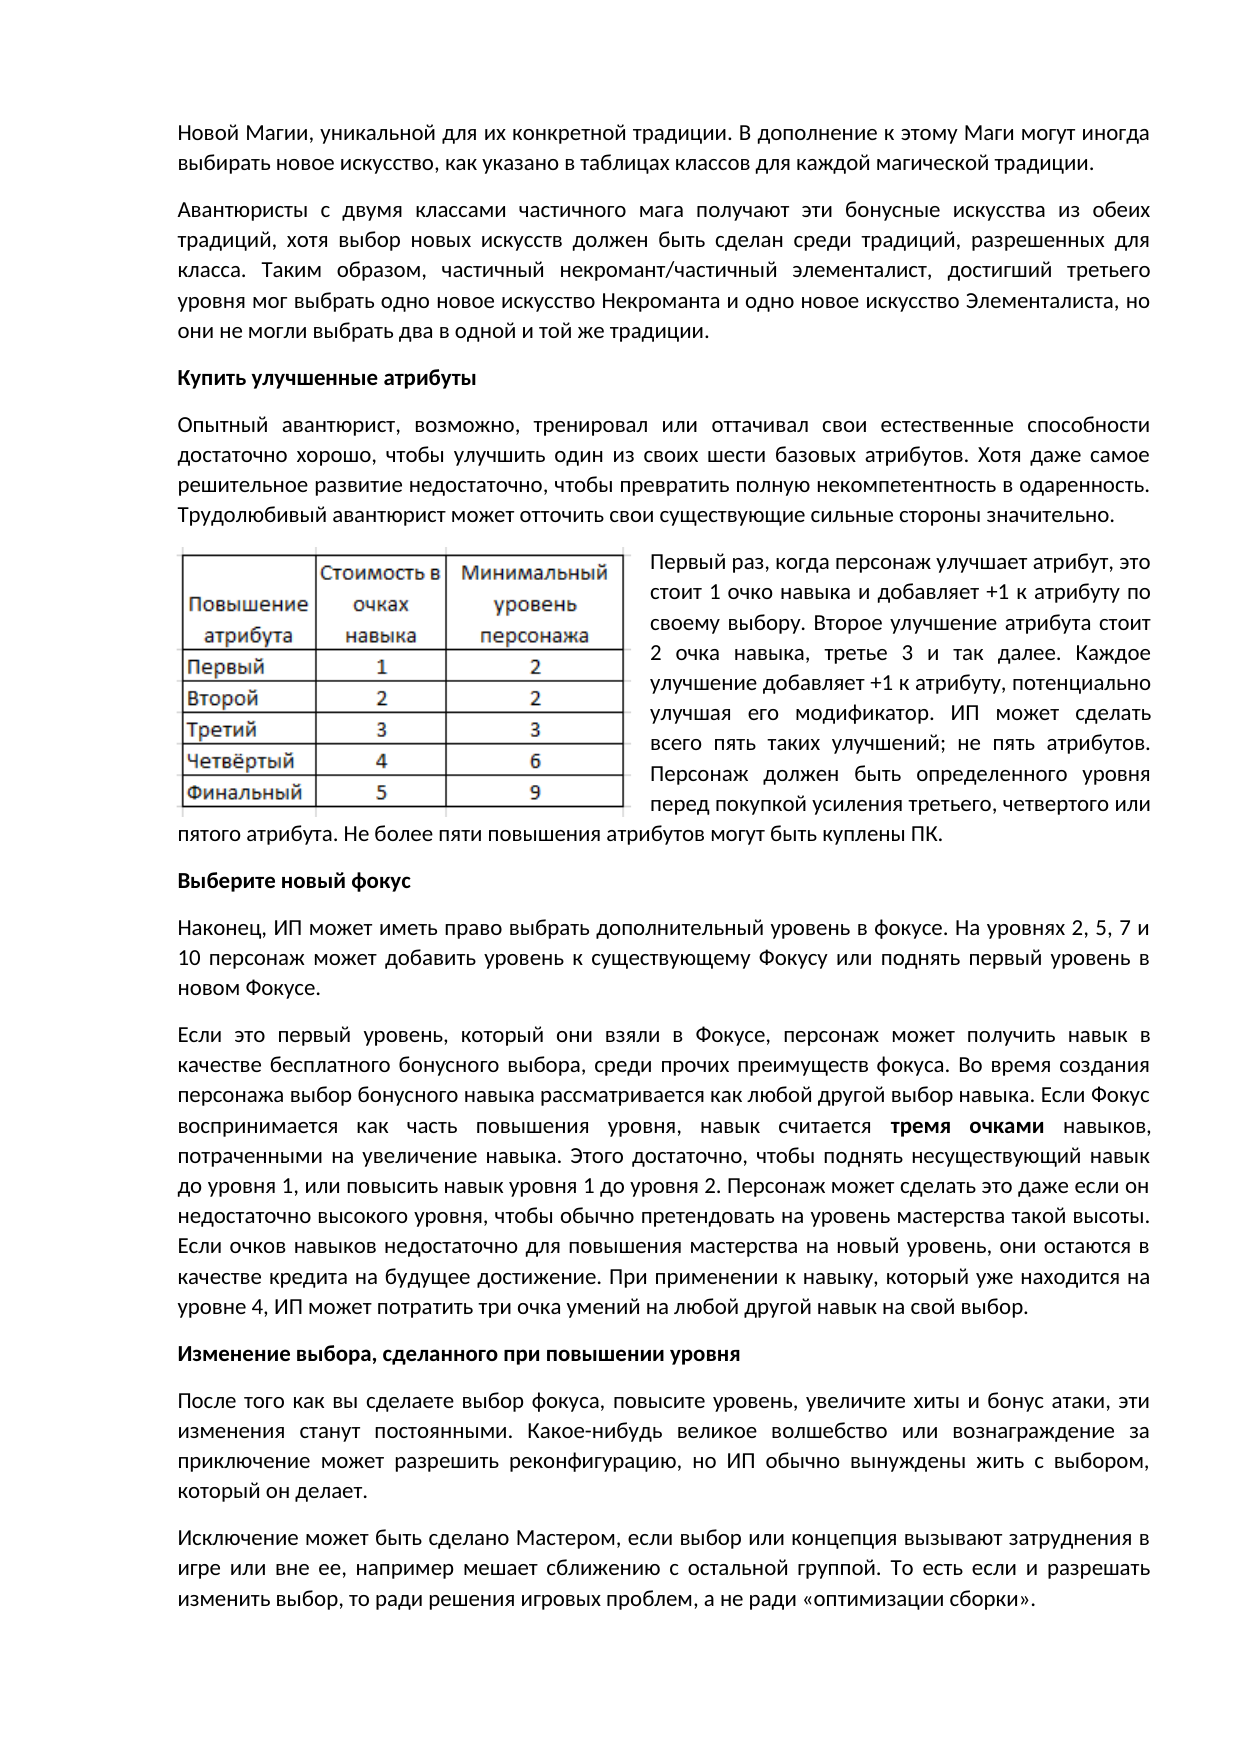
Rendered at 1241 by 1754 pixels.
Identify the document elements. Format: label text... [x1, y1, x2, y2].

text Исключение может быть сделано Мастером, если выбор или концепция вызывают затруднения в игре или вне ее, например мешает сближению с остальной группой. То есть если и разрешать изменить выбор, то ради решения игровых проблем, а не ради «оптимизации сборки». [177, 1523, 1152, 1612]
text Купить улучшенные атрибуты [177, 363, 1152, 391]
text Авантюристы с двумя классами частичного мага получают эти бонусные искусства из обеих традиций, хотя выбор новых искусств должен быть сделан среди традиций, разрешенных для класса. Таким образом, частичный некромант/частичный элементалист, достигший третьего уровня мог выбрать одно новое искусство Некроманта и одно новое искусство Элементалиста, но они не могли выбрать два в одной и той же традиции. [177, 195, 1152, 344]
text Выберите новый фокус [177, 866, 1152, 894]
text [177, 118, 1152, 176]
text Наконец, ИП может иметь право выбрать дополнительный уровень в фокусе. На уровнях 2, 5, 7 и 10 персонаж может добавить уровень к существующему Фокусу или поднять первый уровень в новом Фокусе. [177, 913, 1152, 1001]
picture [176, 547, 632, 817]
text Опытный авантюрист, возможно, тренировал или оттачивал свои естественные способности достаточно хорошо, чтобы улучшить один из своих шести базовых атрибутов. Хотя даже самое решительное развитие недостаточно, чтобы превратить полную некомпетентность в одаренность. Трудолюбивый авантюрист может отточить свои существующие сильные стороны значительно. [177, 410, 1152, 528]
text После того как вы сделаете выбор фокуса, повысите уровень, увеличите хиты и бонус атаки, эти изменения станут постоянными. Какое-нибудь великое волшебство или вознаграждение за приключение может разрешить реконфигурацию, но ИП обычно вынуждены жить с выбором, который он делает. [177, 1386, 1152, 1504]
text Изменение выбора, сделанного при повышении уровня [177, 1339, 1152, 1367]
text Если это первый уровень, который они взяли в Фокусе, персонаж может получить навык в качестве бесплатного бонусного выбора, среди прочих преимуществ фокуса. Во время создания персонажа выбор бонусного навыка рассматривается как любой другой выбор навыка. Если Фокус воспринимается как часть повышения уровня, навык считается тремя очками навыков, потраченными на увеличение навыка. Этого достаточно, чтобы поднять несуществующий навык до уровня 1, или повысить навык уровня 1 до уровня 2. Персонаж может сделать это даже если он недостаточно высокого уровня, чтобы обычно претендовать на уровень мастерства такой высоты. Если очков навыков недостаточно для повышения мастерства на новый уровень, они остаются в качестве кредита на будущее достижение. При применении к навыку, который уже находится на уровне 4, ИП может потратить три очка умений на любой другой навык на свой выбор. [177, 1020, 1152, 1320]
